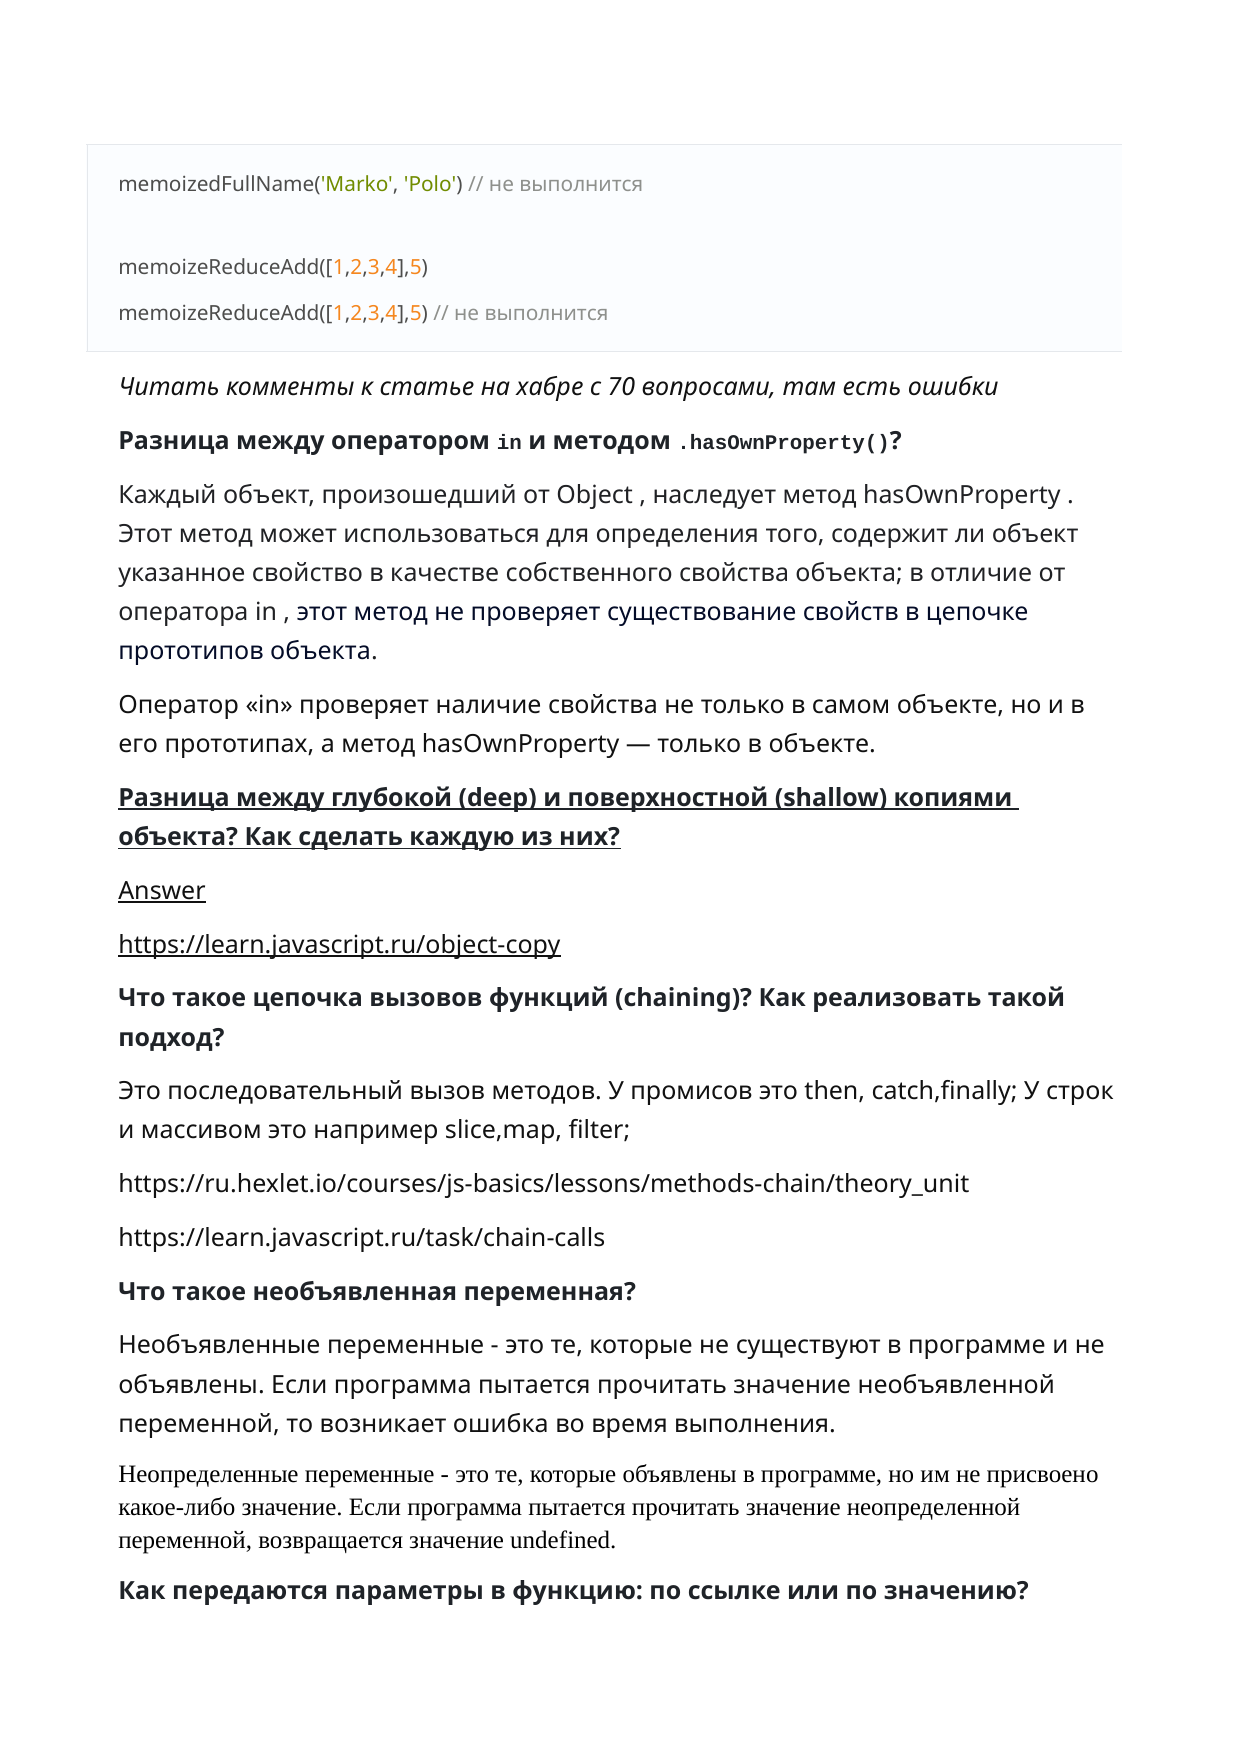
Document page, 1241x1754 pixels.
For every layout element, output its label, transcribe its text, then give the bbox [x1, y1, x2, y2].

text Что такое необъявленная переменная? [118, 1273, 1122, 1307]
text Разница между глубокой (deep) и поверхностной (shallow) копиями объекта? Как сделать каждую из них? [118, 779, 1122, 853]
text Это последовательный вызов методов. У промисов это then, catch,finally; У строк и массивом это например slice,map, filter; [118, 1073, 1122, 1146]
text Читать комменты к статье на хабре с 70 вопросами, там есть ошибки [118, 369, 1122, 403]
text Что такое цепочка вызовов функций (chaining)? Как реализовать такой подход? [118, 980, 1122, 1053]
text Как передаются параметры в функцию: по ссылке или по значению? [118, 1573, 1122, 1607]
text Оператор «in» проверяет наличие свойства не только в самом объекте, но и в его прототипах, а метод hasOwnProperty — только в объекте. [118, 687, 1122, 760]
text memoizeReduceAdd([1,2,3,4],5) [88, 227, 1122, 272]
text Answer [118, 872, 1122, 907]
text Каждый объект, произошедший от Object , наследует метод hasOwnProperty . Этот метод может использоваться для определения того, содержит ли объект указанное свойство в качестве собственного свойства объекта; в отличие от оператора in , этот метод не проверяет существование свойств в цепочке прототипов объекта. [118, 476, 1122, 667]
text https://ru.hexlet.io/courses/js-basics/lessons/methods-chain/theory_unit [118, 1166, 1122, 1200]
text Разница между оператором in и методом .hasOwnProperty()? [118, 422, 1122, 457]
text Неопределенные переменные - это те, которые объявлены в программе, но им не присвоено какое-либо значение. Если программа пытается прочитать значение неопределенной переменной, возвращается значение undefined. [118, 1459, 1122, 1554]
text https://learn.javascript.ru/object-copy [118, 926, 1122, 960]
text Необъявленные переменные - это те, которые не существуют в программе и не объявлены. Если программа пытается прочитать значение необъявленной переменной, то возникает ошибка во время выполнения. [118, 1327, 1122, 1439]
text memoizedFullName('Marko', 'Polo') // не выполнится [88, 145, 1122, 189]
text memoizeReduceAdd([1,2,3,4],5) // не выполнится [88, 272, 1122, 351]
text https://learn.javascript.ru/task/chain-calls [118, 1219, 1122, 1254]
